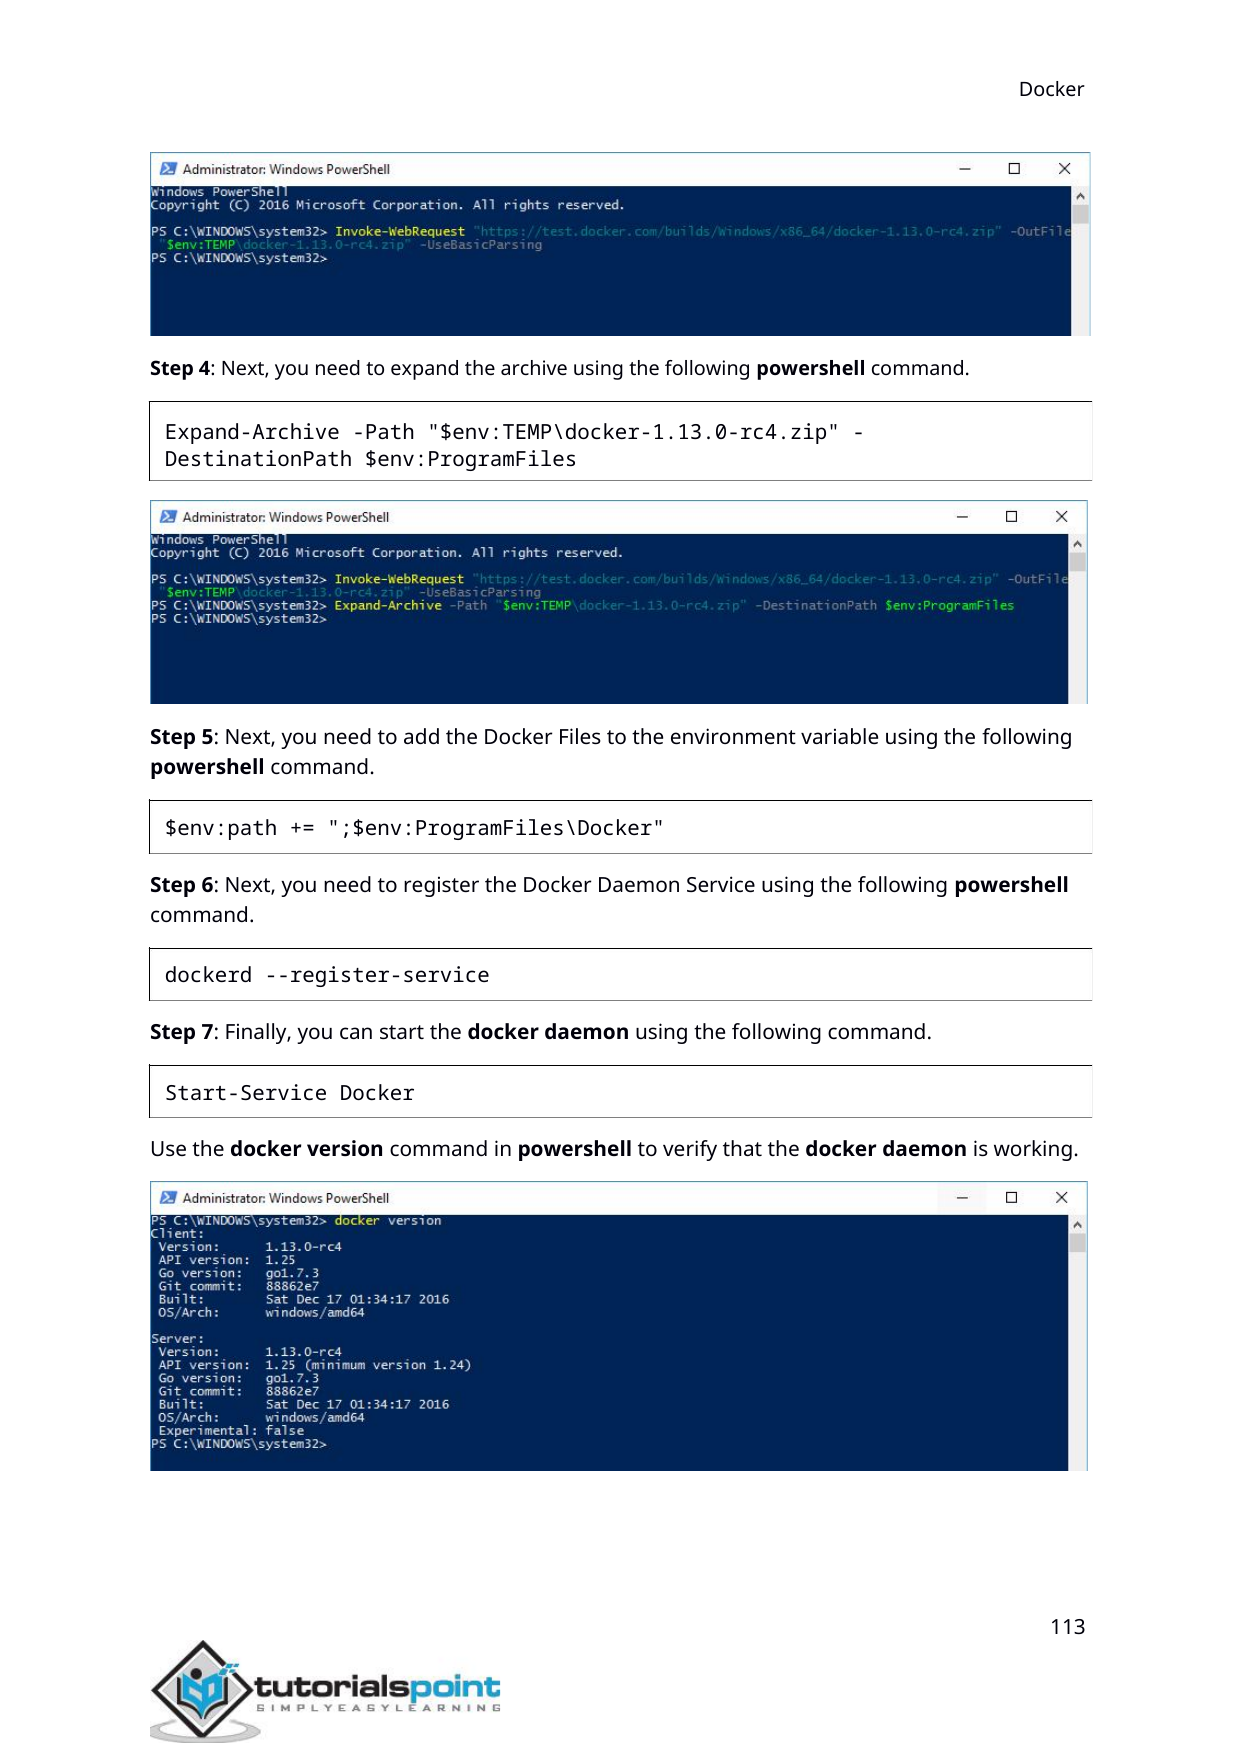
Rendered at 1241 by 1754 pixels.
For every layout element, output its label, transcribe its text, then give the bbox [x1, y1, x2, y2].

text Step 4: Next, you need to expand the archive using the following powershell command. [150, 354, 1090, 381]
picture [148, 1064, 1093, 1118]
text 113 [1050, 1612, 1090, 1640]
picture [150, 152, 1091, 336]
picture [148, 401, 1093, 481]
text Step 6: Next, you need to register the Docker Daemon Service using the following powershell command. [150, 870, 1088, 928]
text Use the docker version command in powershell to verify that the docker daemon is working. [150, 1134, 1088, 1163]
text Step 7: Finally, you can start the docker daemon using the following command. [150, 1017, 1090, 1045]
text dockerd --register-service [164, 961, 1090, 989]
text $env:path += ";$env:ProgramFiles\Docker" [164, 813, 1090, 842]
picture [150, 1181, 1088, 1471]
text Start-Service Docker [164, 1078, 1090, 1106]
text Step 5: Next, you need to add the Docker Files to the environment variable using the following powershell command. [150, 722, 1090, 781]
text Expand-Archive -Path "$env:TEMP\docker-1.13.0-rc4.zip" -DestinationPath $env:ProgramFiles [164, 418, 978, 472]
picture [150, 500, 1088, 704]
picture [150, 1640, 501, 1743]
picture [148, 799, 1093, 854]
picture [148, 947, 1093, 1001]
text Docker [1019, 75, 1090, 102]
